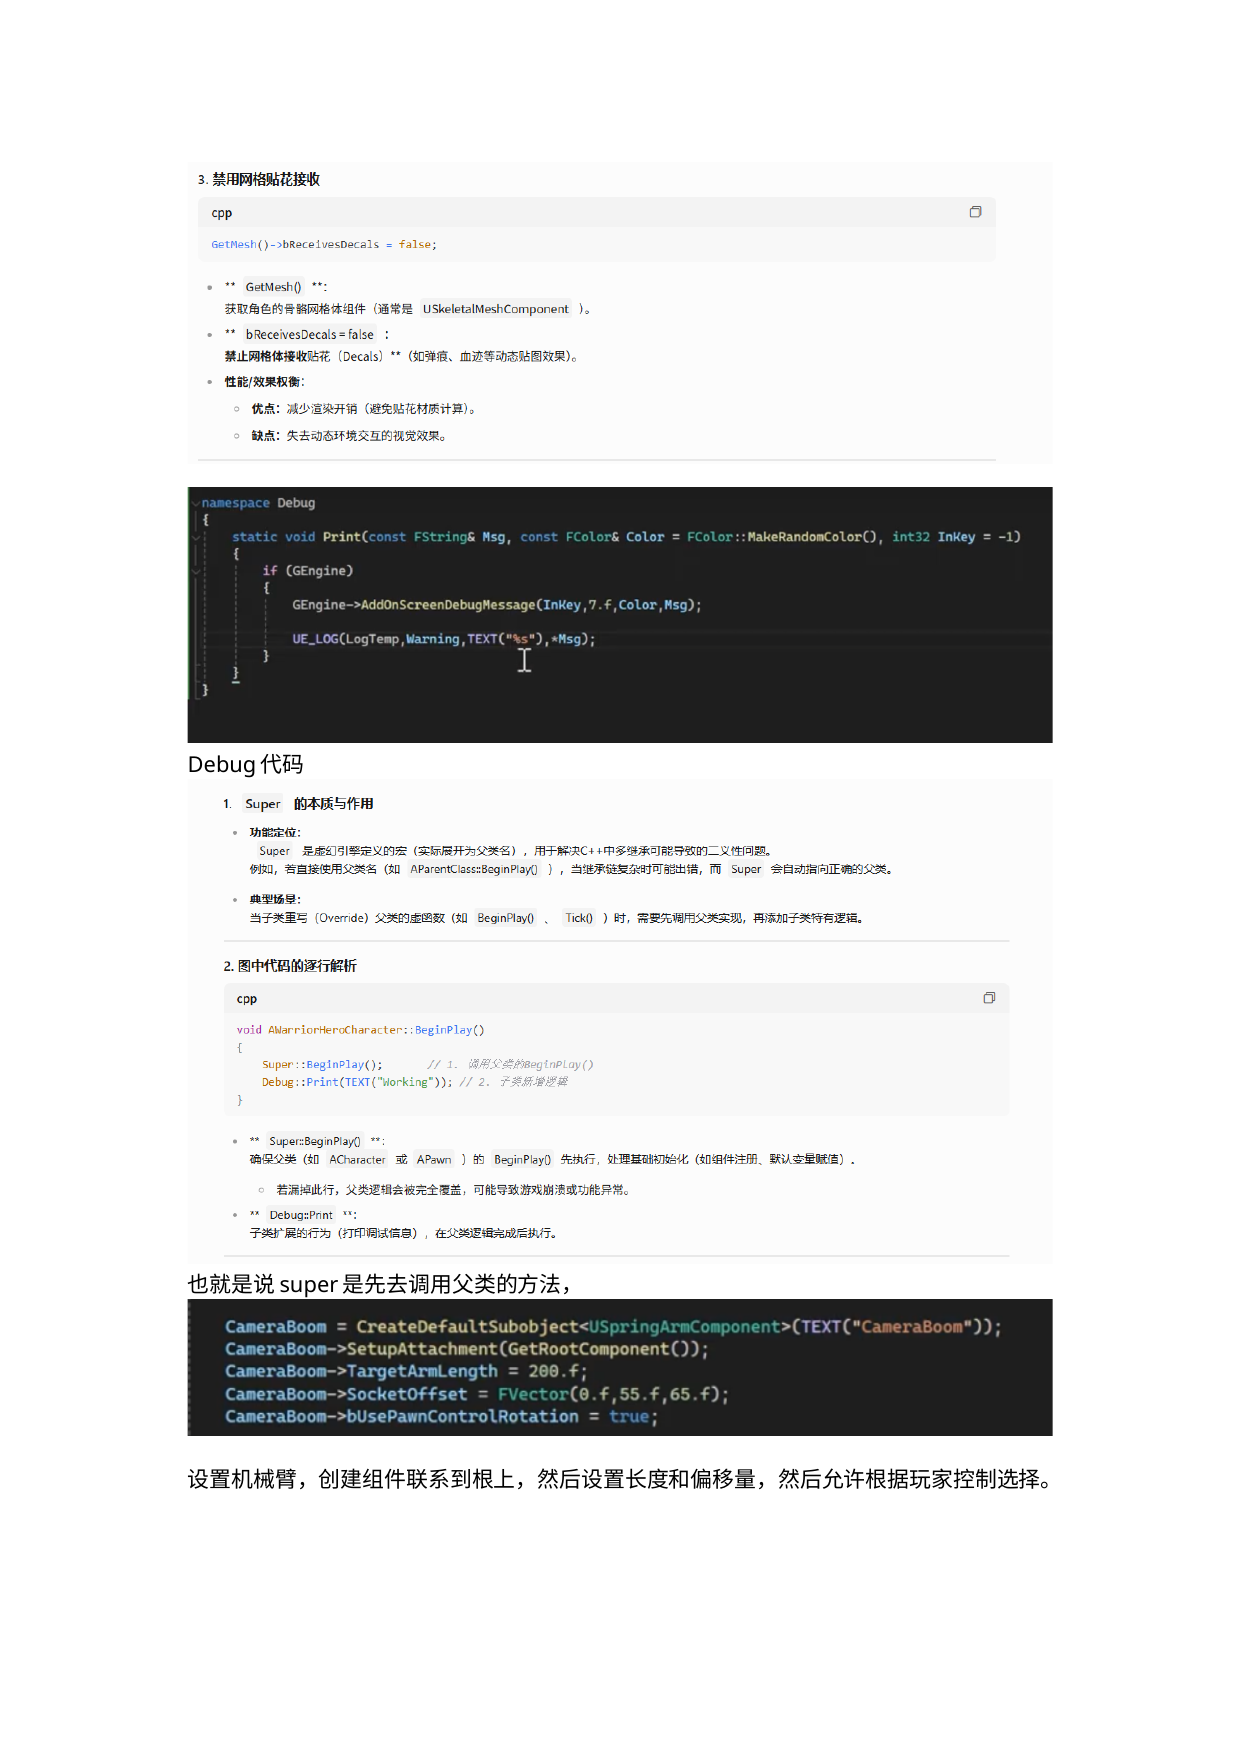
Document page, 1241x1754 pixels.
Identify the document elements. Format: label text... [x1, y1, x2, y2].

text 也就是说super是先去调用父类的方法， [187, 1267, 1053, 1299]
picture [187, 162, 1053, 464]
picture [187, 487, 1053, 743]
picture [187, 1299, 1053, 1436]
text 设置机械臂，创建组件联系到根上，然后设置长度和偏移量，然后允许根据玩家控制选择。 [187, 1462, 1053, 1494]
picture [187, 779, 1053, 1264]
text Debug代码 [187, 747, 1053, 779]
